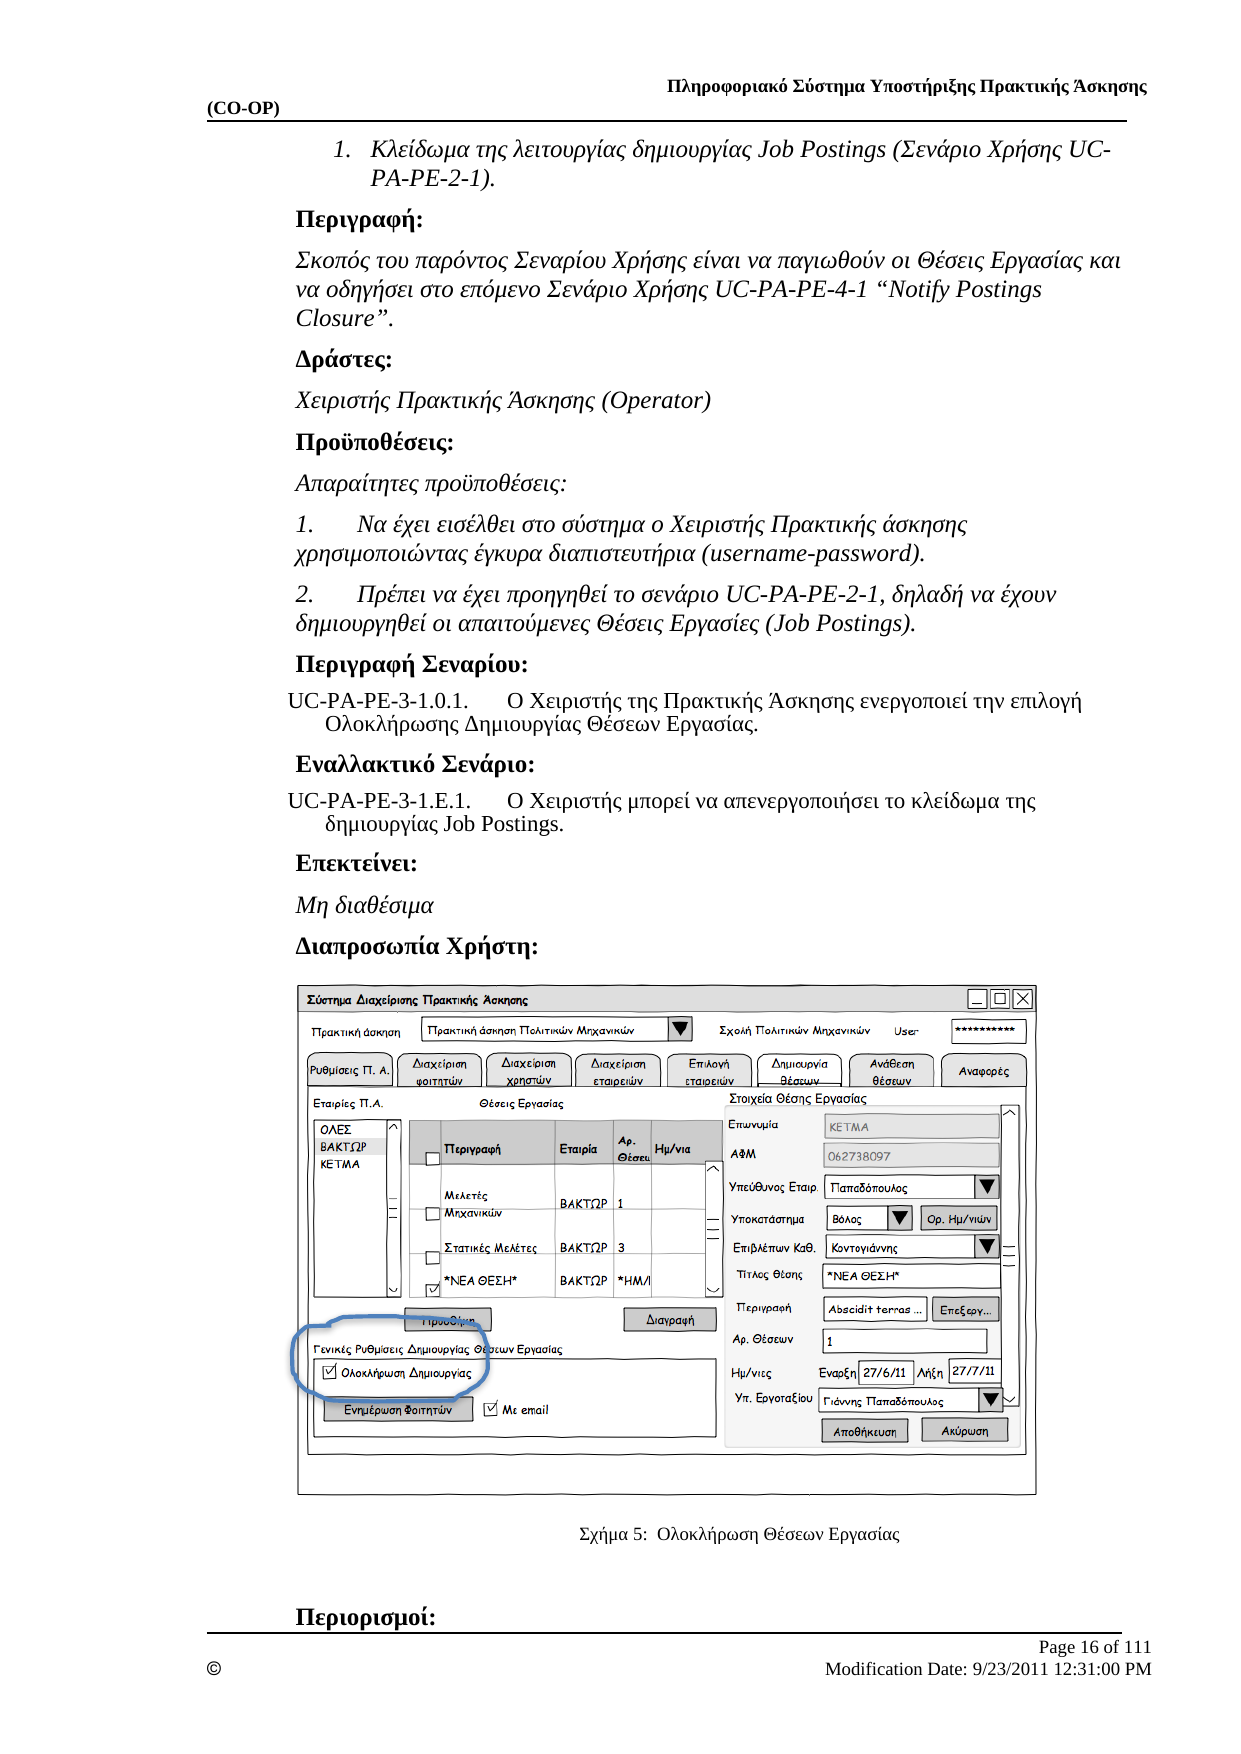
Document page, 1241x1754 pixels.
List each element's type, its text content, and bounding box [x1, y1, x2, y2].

list Ο Χειριστής μπορεί να απενεργοποιήσει το κλείδωμα της δημιουργίας Job Postings. [287, 790, 1122, 836]
picture [280, 972, 1049, 1511]
text Χειριστής Πρακτικής Άσκησης (Operator) [295, 386, 1122, 414]
text Περιορισμοί: [295, 1602, 1122, 1631]
text Μη διαθέσιμα [295, 890, 1122, 918]
text Εναλλακτικό Σενάριο: [295, 749, 1122, 778]
text 1. Να έχει εισέλθει στο σύστημα ο Χειριστής Πρακτικής άσκησης χρησιμοποιώντας έγκυρα διαπιστευτήρια (username-password). [295, 509, 1122, 567]
text Περιγραφή: [295, 204, 1122, 233]
text 2. Πρέπει να έχει προηγηθεί το σενάριο UC-PA-PE-2-1, δηλαδή να έχουν δημιουργηθεί οι απαιτούμενες Θέσεις Εργασίες (Job Postings). [295, 579, 1122, 637]
text Δράστες: [295, 344, 1122, 373]
text Διαπροσωπία Χρήστη: [295, 931, 1122, 960]
text Σκοπός του παρόντος Σεναρίου Χρήσης είναι να παγιωθούν οι Θέσεις Εργασίας και να οδηγήσει στο επόμενο Σενάριο Χρήσης UC-PA-PE-4-1 “Notify Postings Closure”. [295, 246, 1122, 332]
text Επεκτείνει: [295, 848, 1122, 877]
text Περιγραφή Σεναρίου: [295, 649, 1122, 678]
text Προϋποθέσεις: [295, 427, 1122, 456]
text Απαραίτητες προϋποθέσεις: [295, 468, 1122, 497]
list Ο Χειριστής της Πρακτικής Άσκησης ενεργοποιεί την επιλογή Ολοκλήρωσης Δημιουργίας Θέσεων Εργασίας. [287, 691, 1122, 736]
list Κλείδωμα της λειτουργίας δημιουργίας Job Postings (Σενάριο Χρήσης UC-PA-PE-2-1). [333, 134, 1122, 192]
